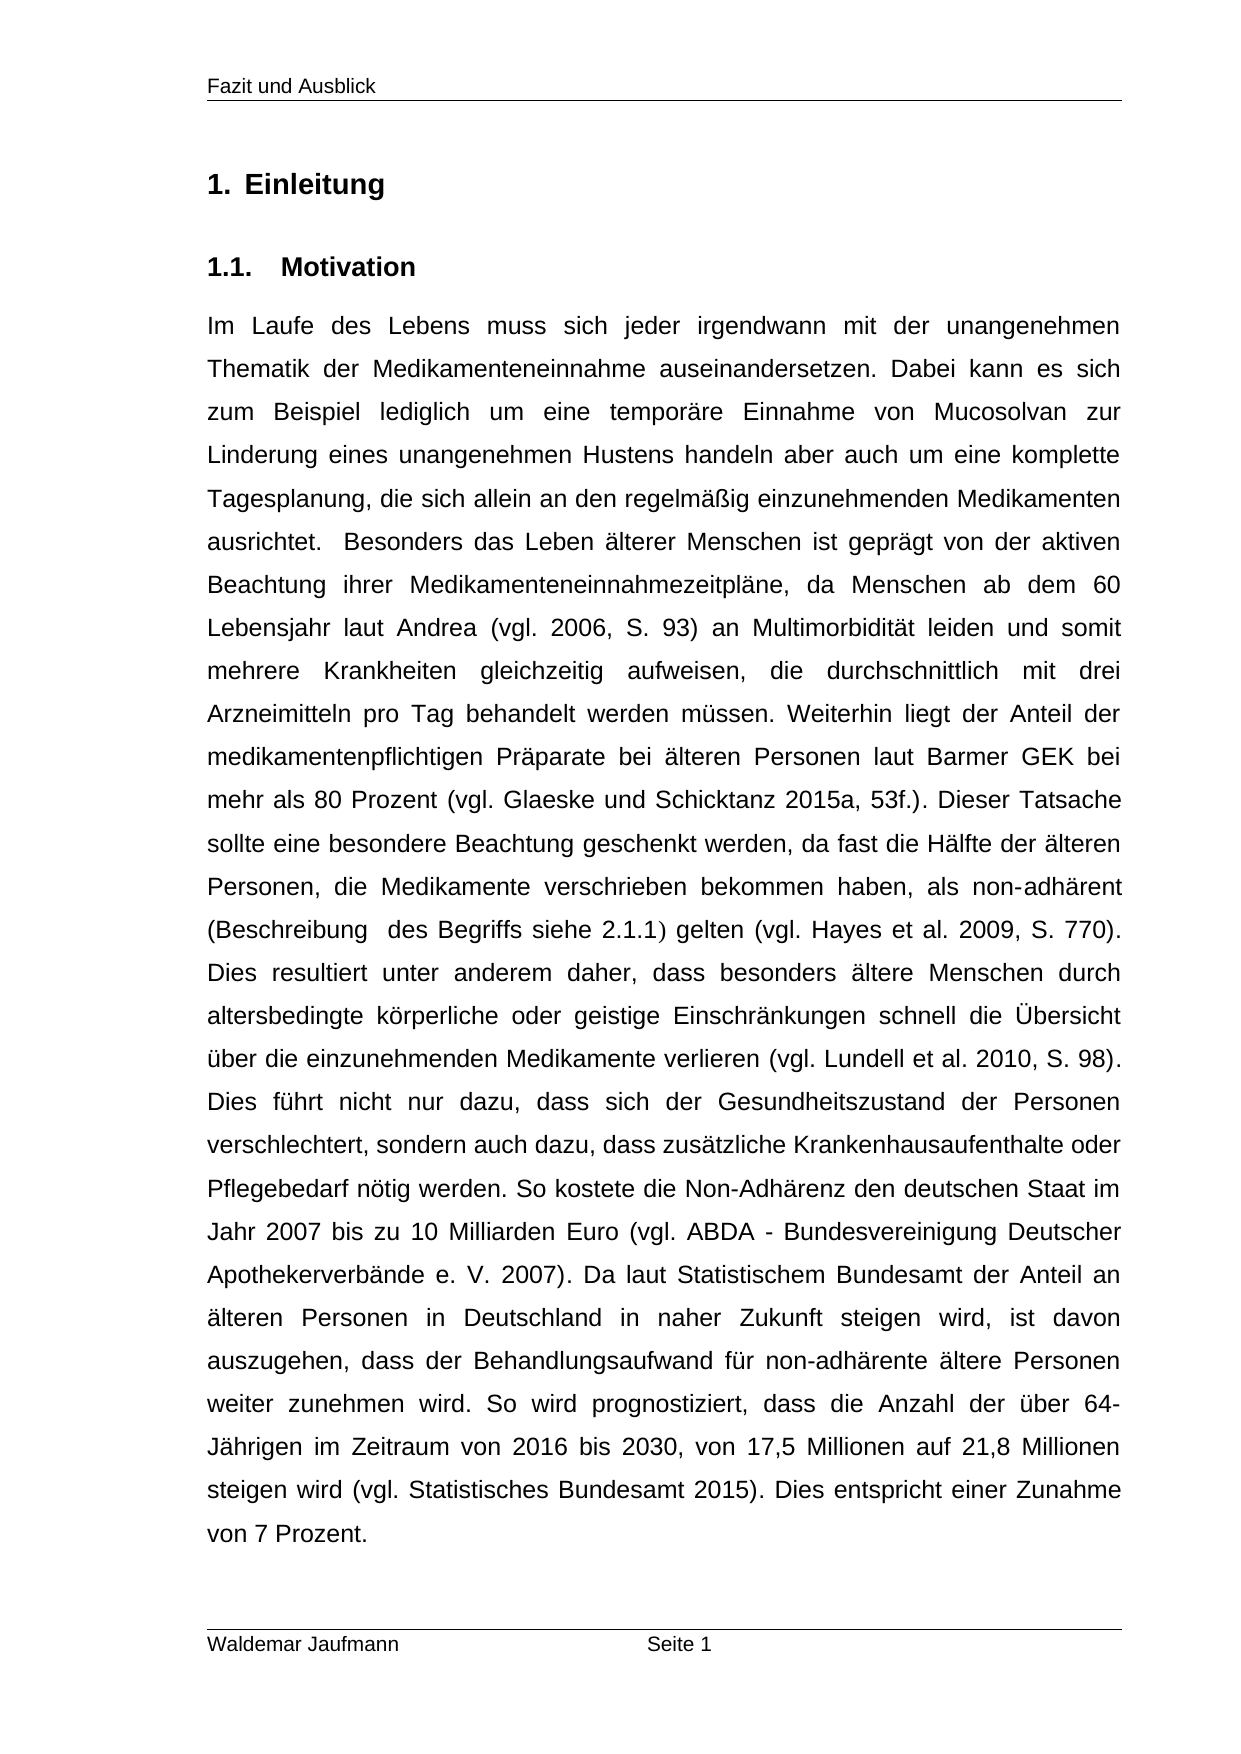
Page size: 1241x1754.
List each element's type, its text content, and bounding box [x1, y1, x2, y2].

subtitle Motivation [207, 251, 1122, 282]
subtitle Einleitung [207, 168, 1122, 201]
text Im Laufe des Lebens muss sich jeder irgendwann mit der unangenehmen Thematik der Medikamenteneinnahme auseinandersetzen. Dabei kann es sich zum Beispiel lediglich um eine temporäre Einnahme von Mucosolvan zur Linderung eines unangenehmen Hustens handeln aber auch um eine komplette Tagesplanung, die sich allein an den regelmäßig einzunehmenden Medikamenten ausrichtet. Besonders das Leben älterer Menschen ist geprägt von der aktiven Beachtung ihrer Medikamenteneinnahmezeitpläne, da Menschen ab dem 60 Lebensjahr laut Andrea (vgl. 2006, S. 93) an Multimorbidität leiden und somit mehrere Krankheiten gleichzeitig aufweisen, die durchschnittlich mit drei Arzneimitteln pro Tag behandelt werden müssen. Weiterhin liegt der Anteil der medikamentenpflichtigen Präparate bei älteren Personen laut Barmer GEK bei mehr als 80 Prozent (vgl. Glaeske und Schicktanz 2015a, 53f.). Dieser Tatsache sollte eine besondere Beachtung geschenkt werden, da fast die Hälfte der älteren Personen, die Medikamente verschrieben bekommen haben, als non-adhärent (Beschreibung des Begriffs siehe 2.1.1) gelten (vgl. Hayes et al. 2009, S. 770). Dies resultiert unter anderem daher, dass besonders ältere Menschen durch altersbedingte körperliche oder geistige Einschränkungen schnell die Übersicht über die einzunehmenden Medikamente verlieren (vgl. Lundell et al. 2010, S. 98). Dies führt nicht nur dazu, dass sich der Gesundheitszustand der Personen verschlechtert, sondern auch dazu, dass zusätzliche Krankenhausaufenthalte oder Pflegebedarf nötig werden. So kostete die Non-Adhärenz den deutschen Staat im Jahr 2007 bis zu 10 Milliarden Euro (vgl. ABDA - Bundesvereinigung Deutscher Apothekerverbände e. V. 2007). Da laut Statistischem Bundesamt der Anteil an älteren Personen in Deutschland in naher Zukunft steigen wird, ist davon auszugehen, dass der Behandlungsaufwand für non-adhärente ältere Personen weiter zunehmen wird. So wird prognostiziert, dass die Anzahl der über 64-Jährigen im Zeitraum von 2016 bis 2030, von 17,5 Millionen auf 21,8 Millionen steigen wird (vgl. Statistisches Bundesamt 2015). Dies entspricht einer Zunahme von 7 Prozent. [207, 311, 1122, 1547]
